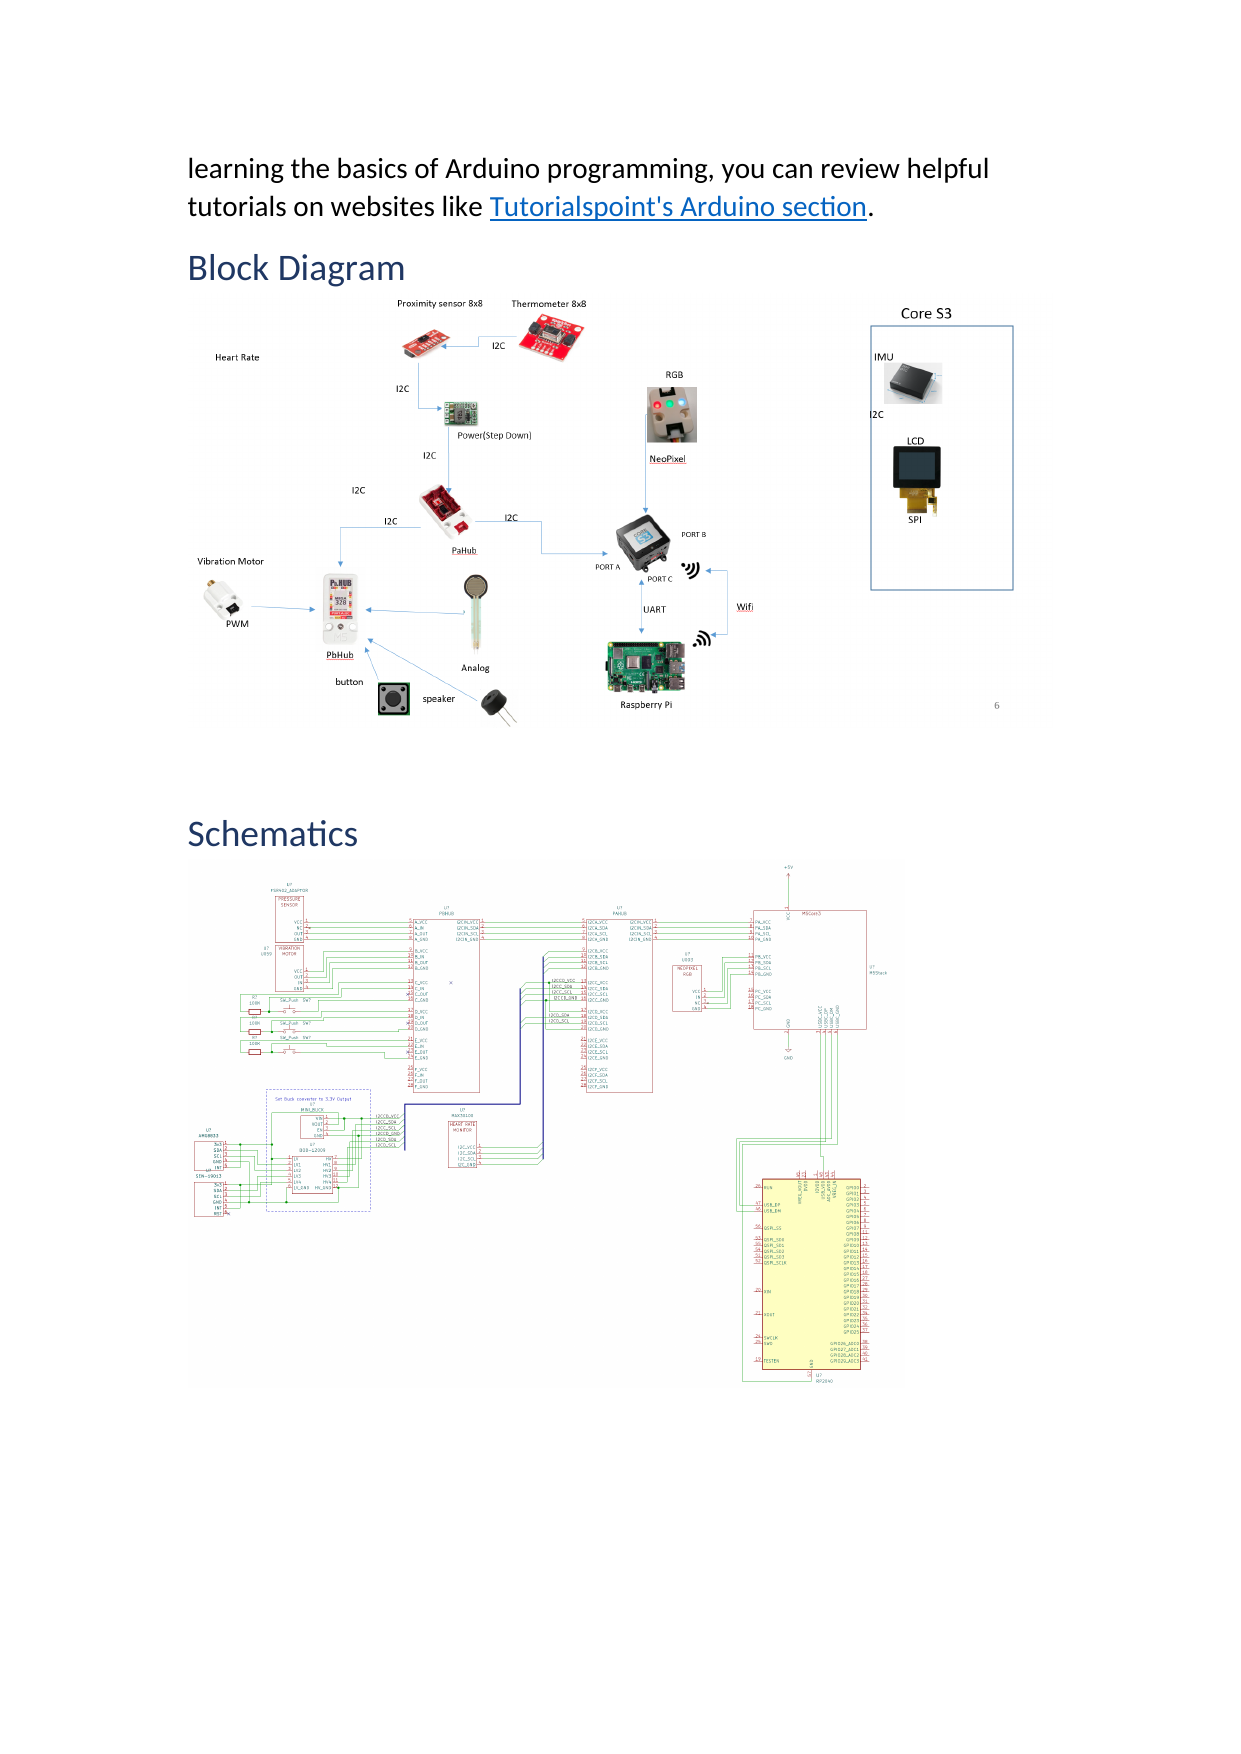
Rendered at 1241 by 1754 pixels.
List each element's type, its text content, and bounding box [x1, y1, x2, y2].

subtitle Block Diagram [187, 243, 1053, 289]
picture [187, 293, 1053, 728]
text learning the basics of Arduino programming, you can review helpful tutorials on websites like Tutorialspoint's Arduino section. [187, 150, 1053, 224]
subtitle Schematics [187, 810, 1053, 856]
picture [187, 859, 905, 1388]
